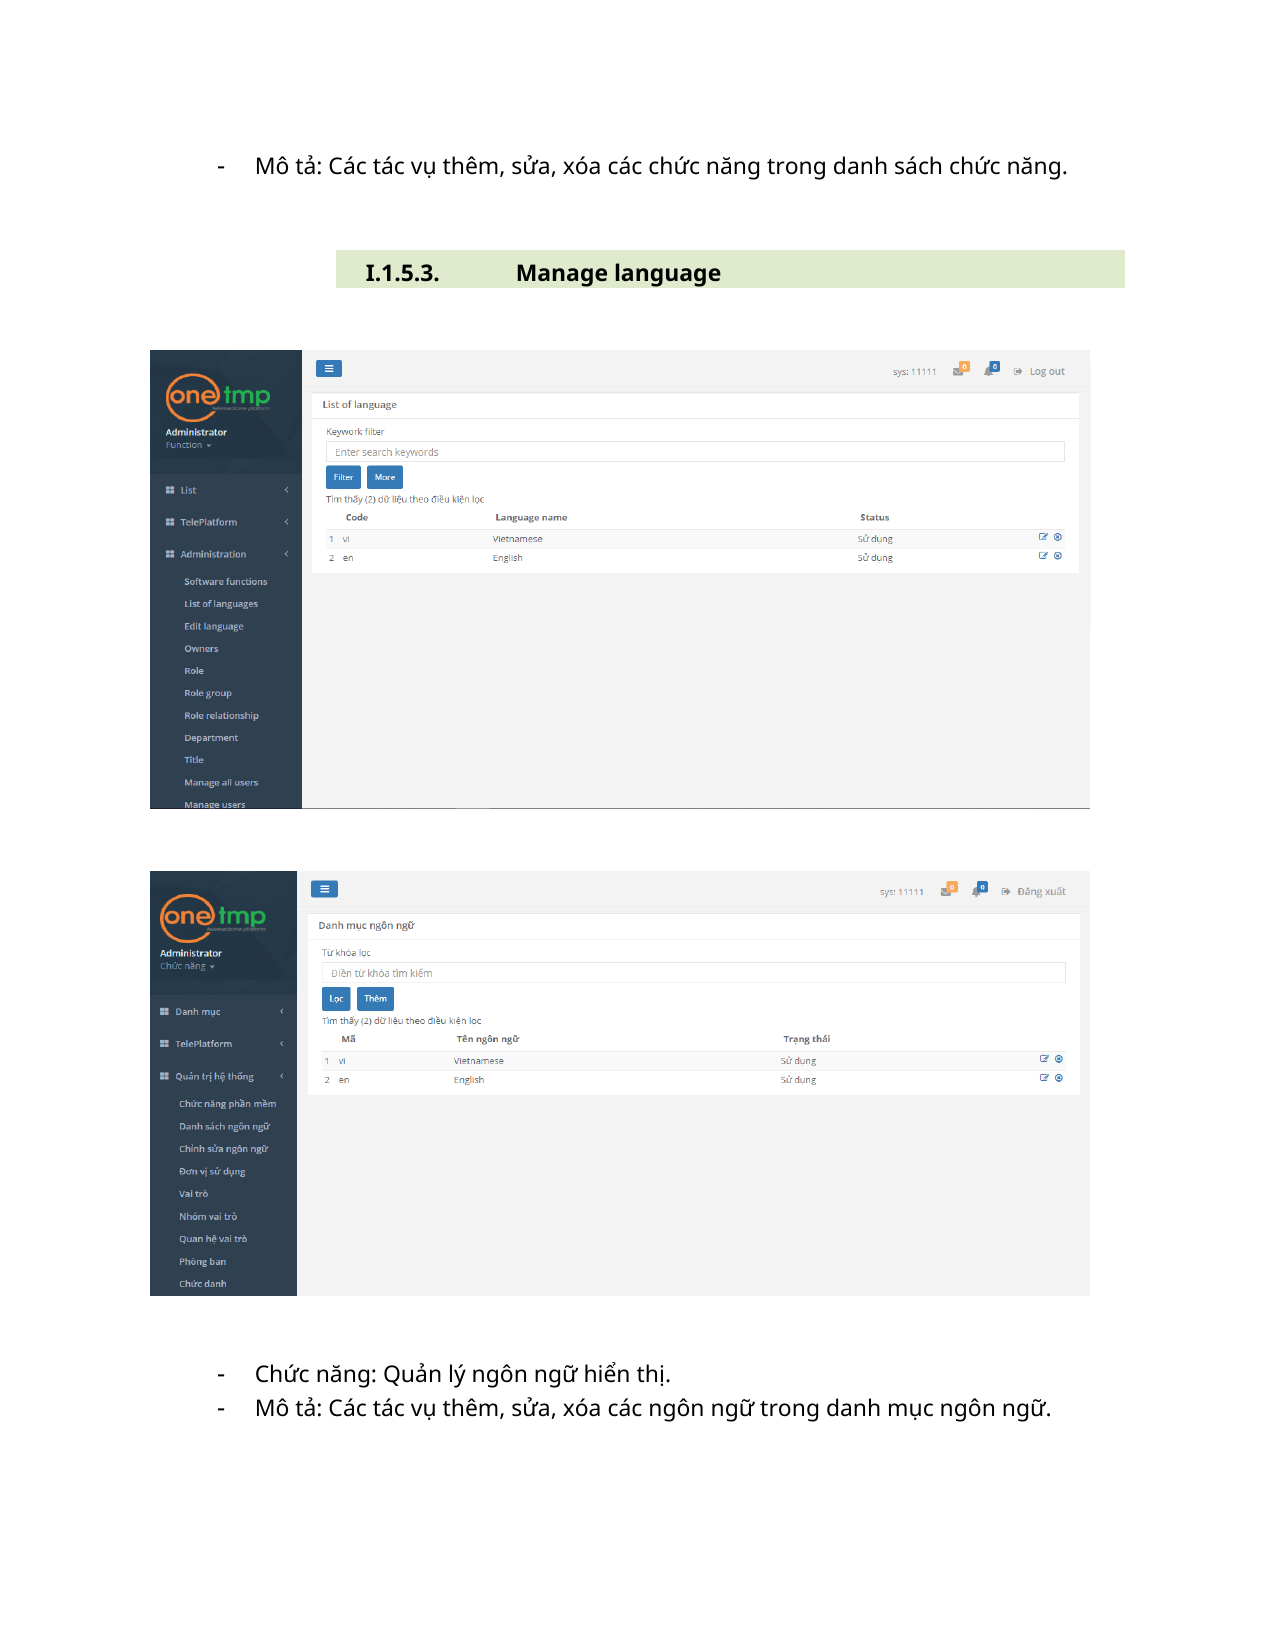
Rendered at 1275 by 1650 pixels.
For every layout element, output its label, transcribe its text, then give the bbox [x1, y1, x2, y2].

picture [150, 350, 1091, 809]
picture [150, 871, 1091, 1296]
list Mô tả: Các tác vụ thêm, sửa, xóa các chức năng trong danh sách chức năng. [217, 150, 1125, 181]
list Chức năng: Quản lý ngôn ngữ hiển thị. [217, 1358, 1125, 1389]
subtitle Manage language [336, 250, 1125, 288]
list Mô tả: Các tác vụ thêm, sửa, xóa các ngôn ngữ trong danh mục ngôn ngữ. [217, 1392, 1125, 1423]
